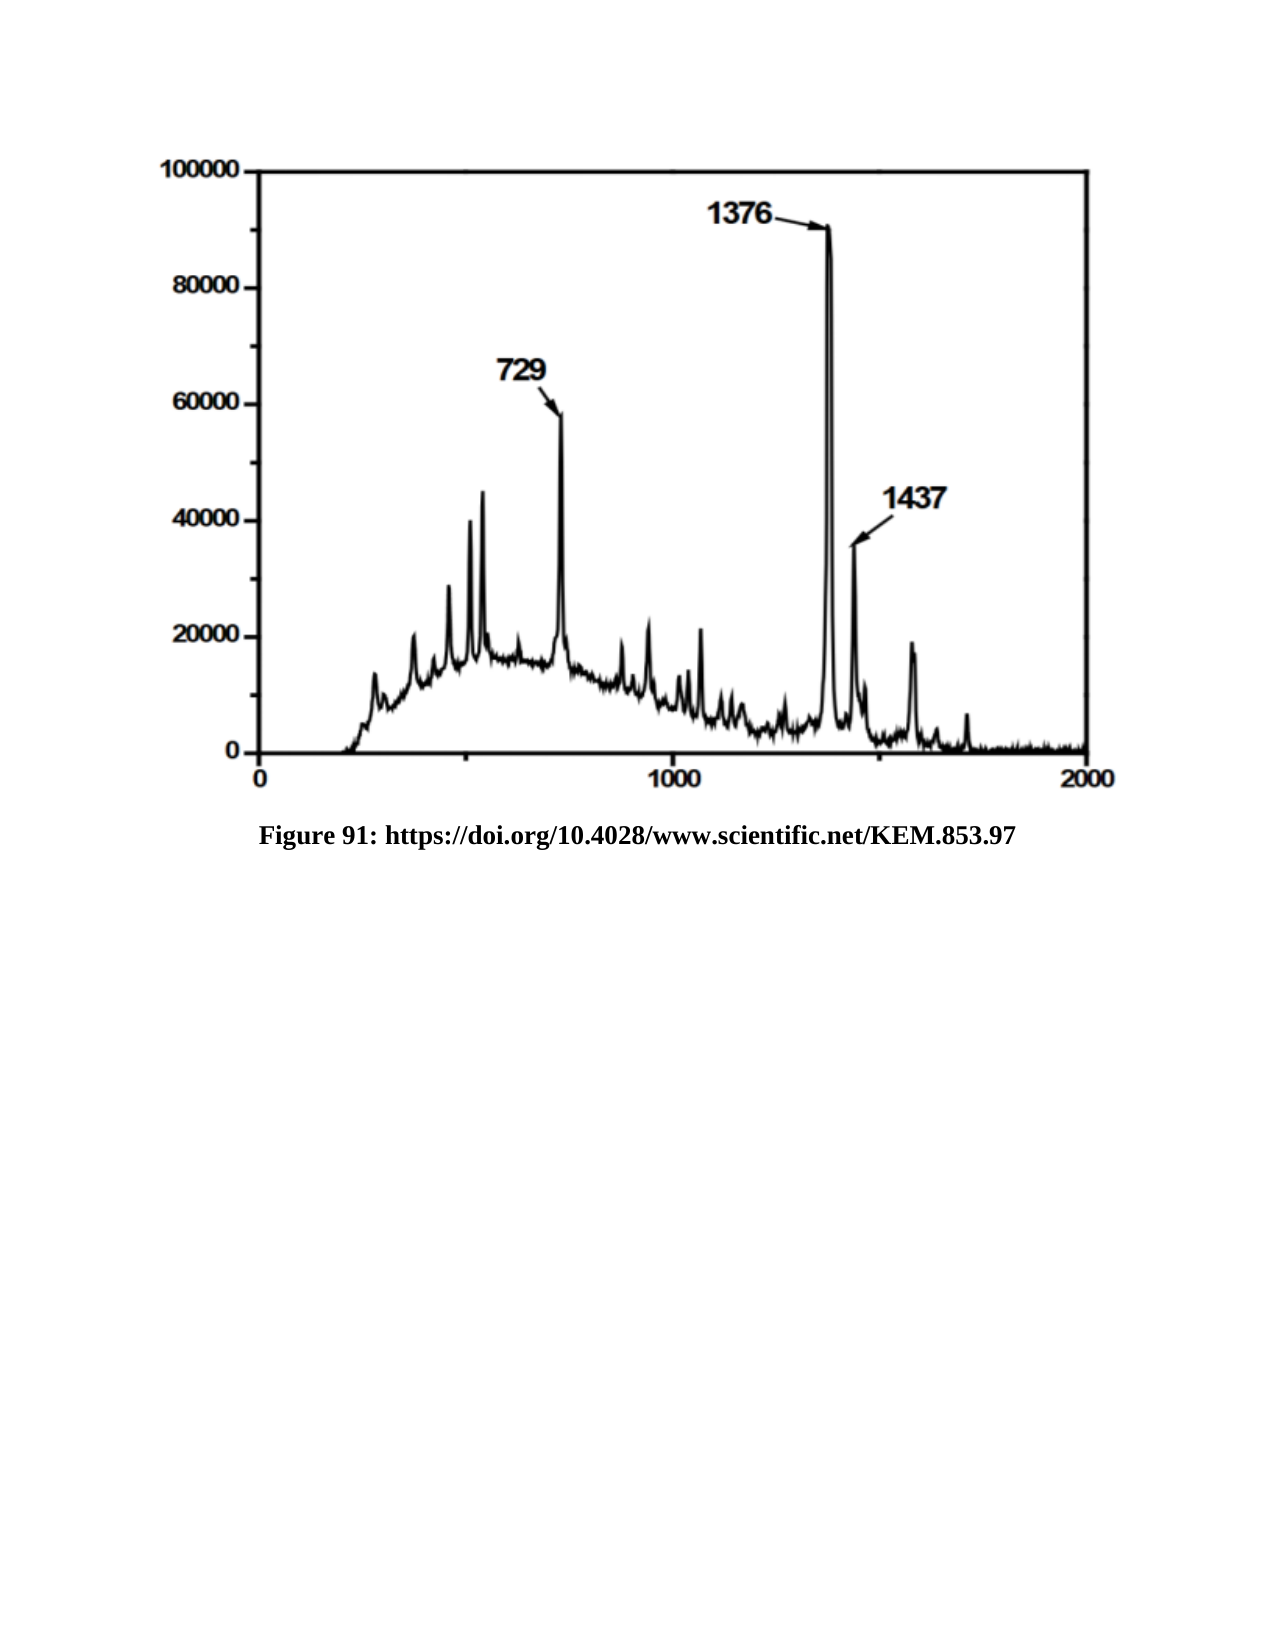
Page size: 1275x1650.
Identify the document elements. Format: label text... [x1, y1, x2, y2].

text Figure 91: https://doi.org/10.4028/www.scientific.net/KEM.853.97 [150, 819, 1125, 850]
picture [150, 150, 1125, 798]
